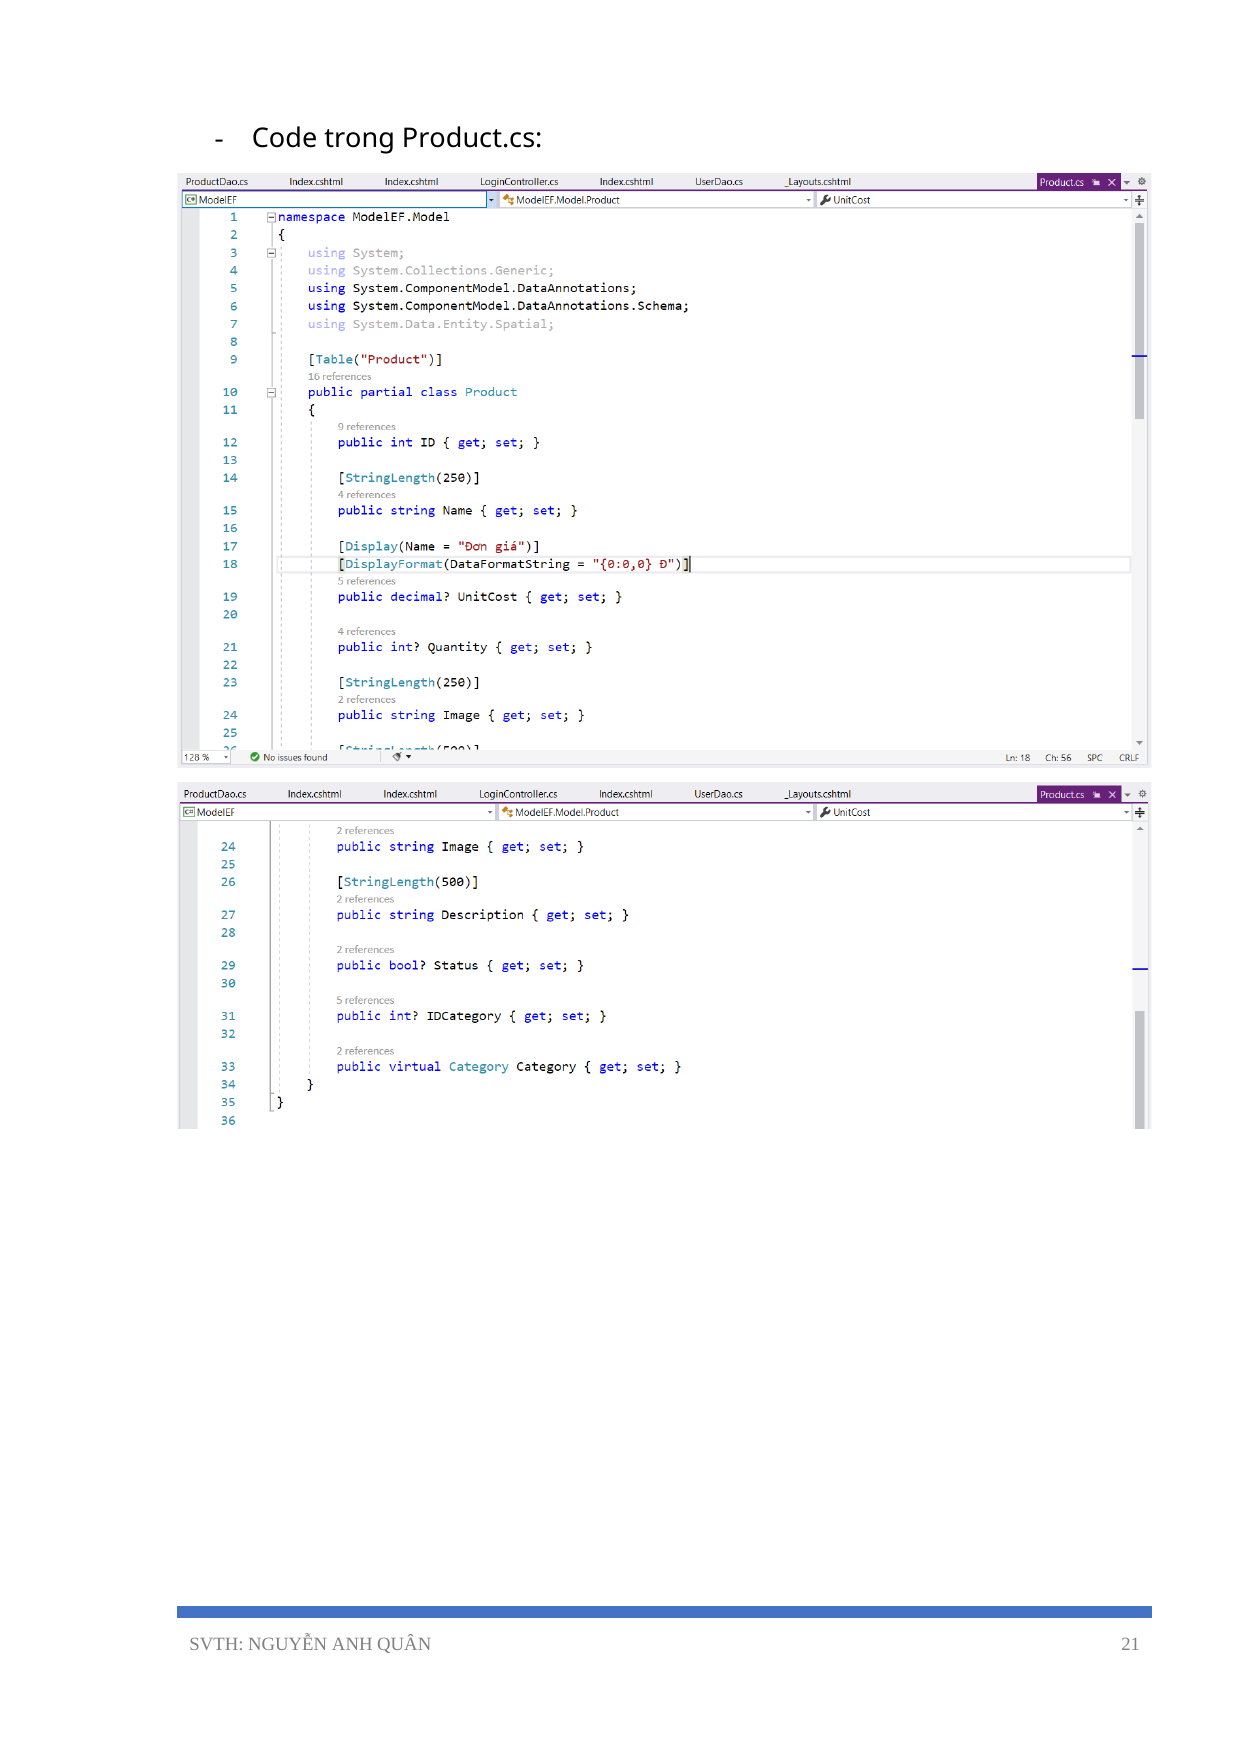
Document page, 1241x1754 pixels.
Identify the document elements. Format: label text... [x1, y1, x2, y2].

picture [177, 782, 1152, 1129]
picture [177, 173, 1152, 768]
subtitle Code trong Product.cs: [214, 118, 1152, 155]
